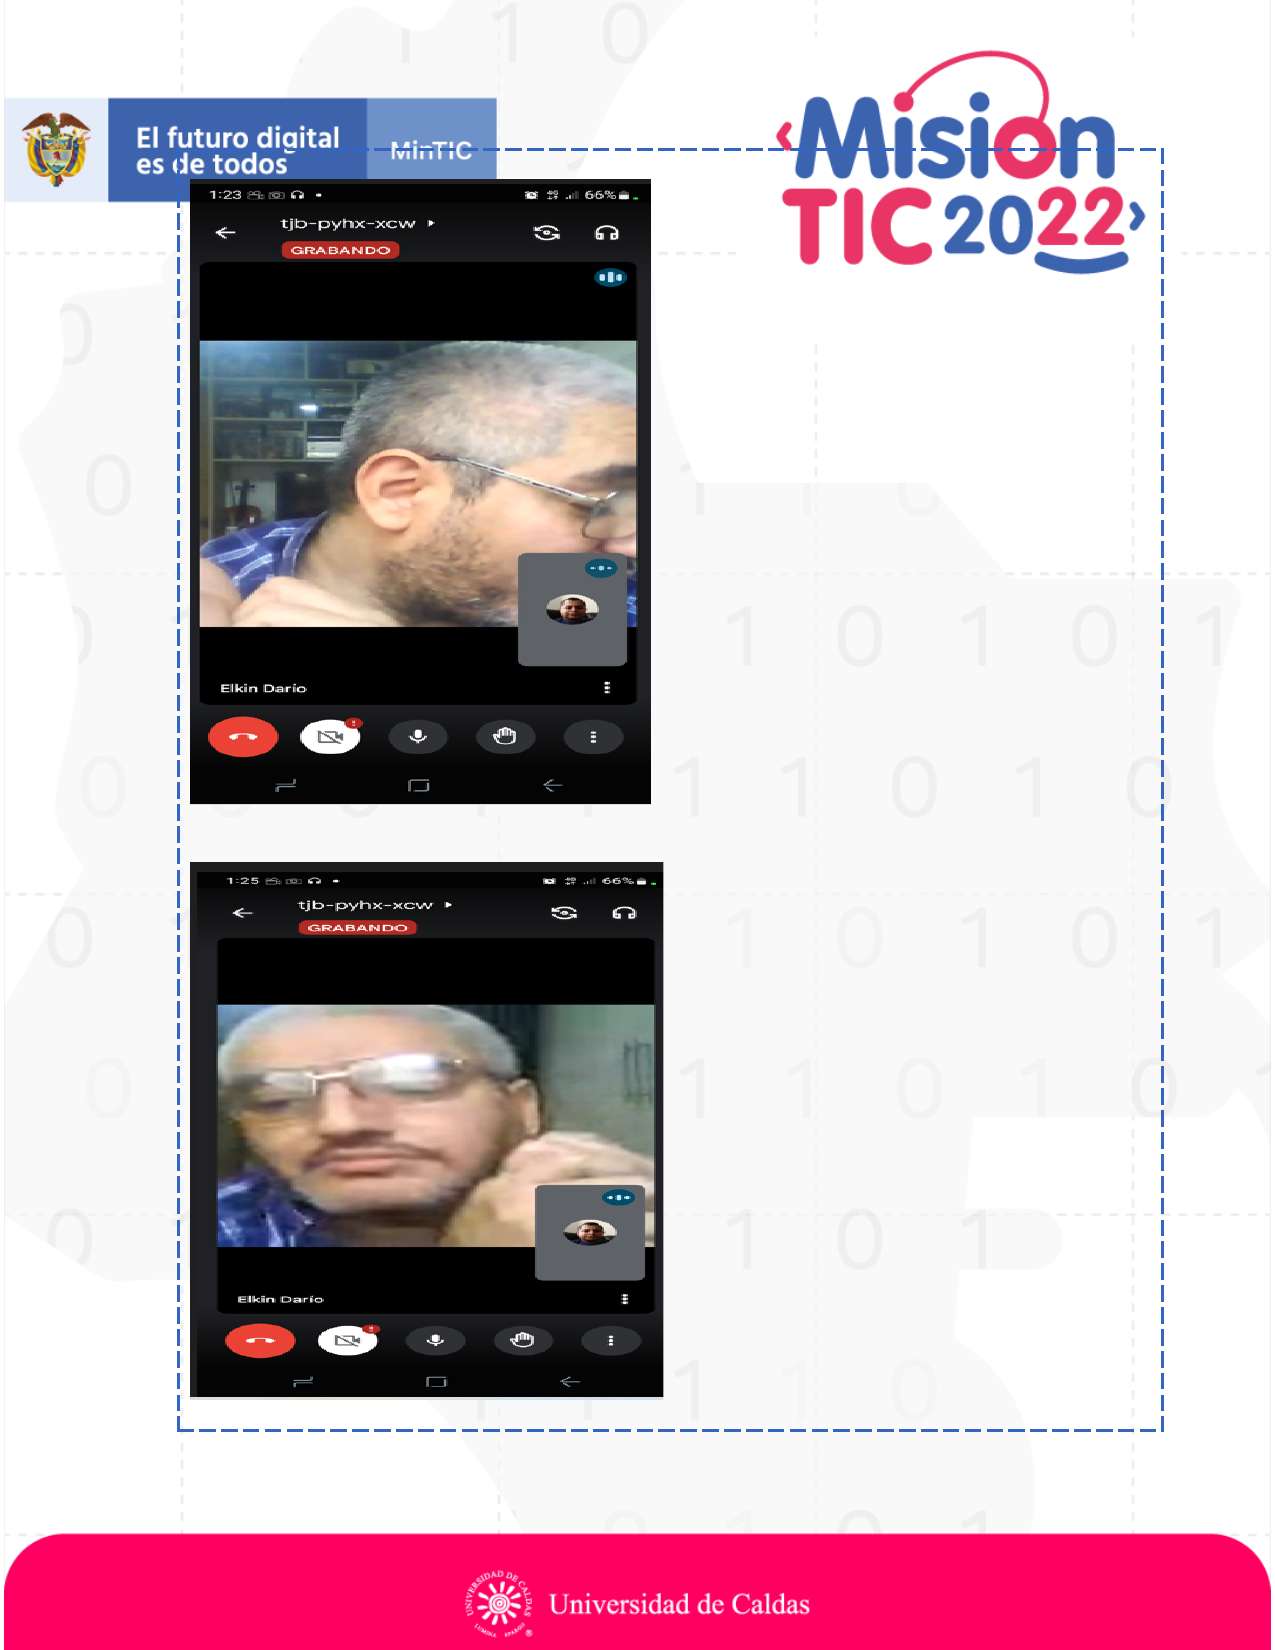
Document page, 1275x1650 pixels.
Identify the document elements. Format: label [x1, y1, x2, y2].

table_header [179, 148, 1162, 1428]
picture [4, 0, 1271, 1650]
